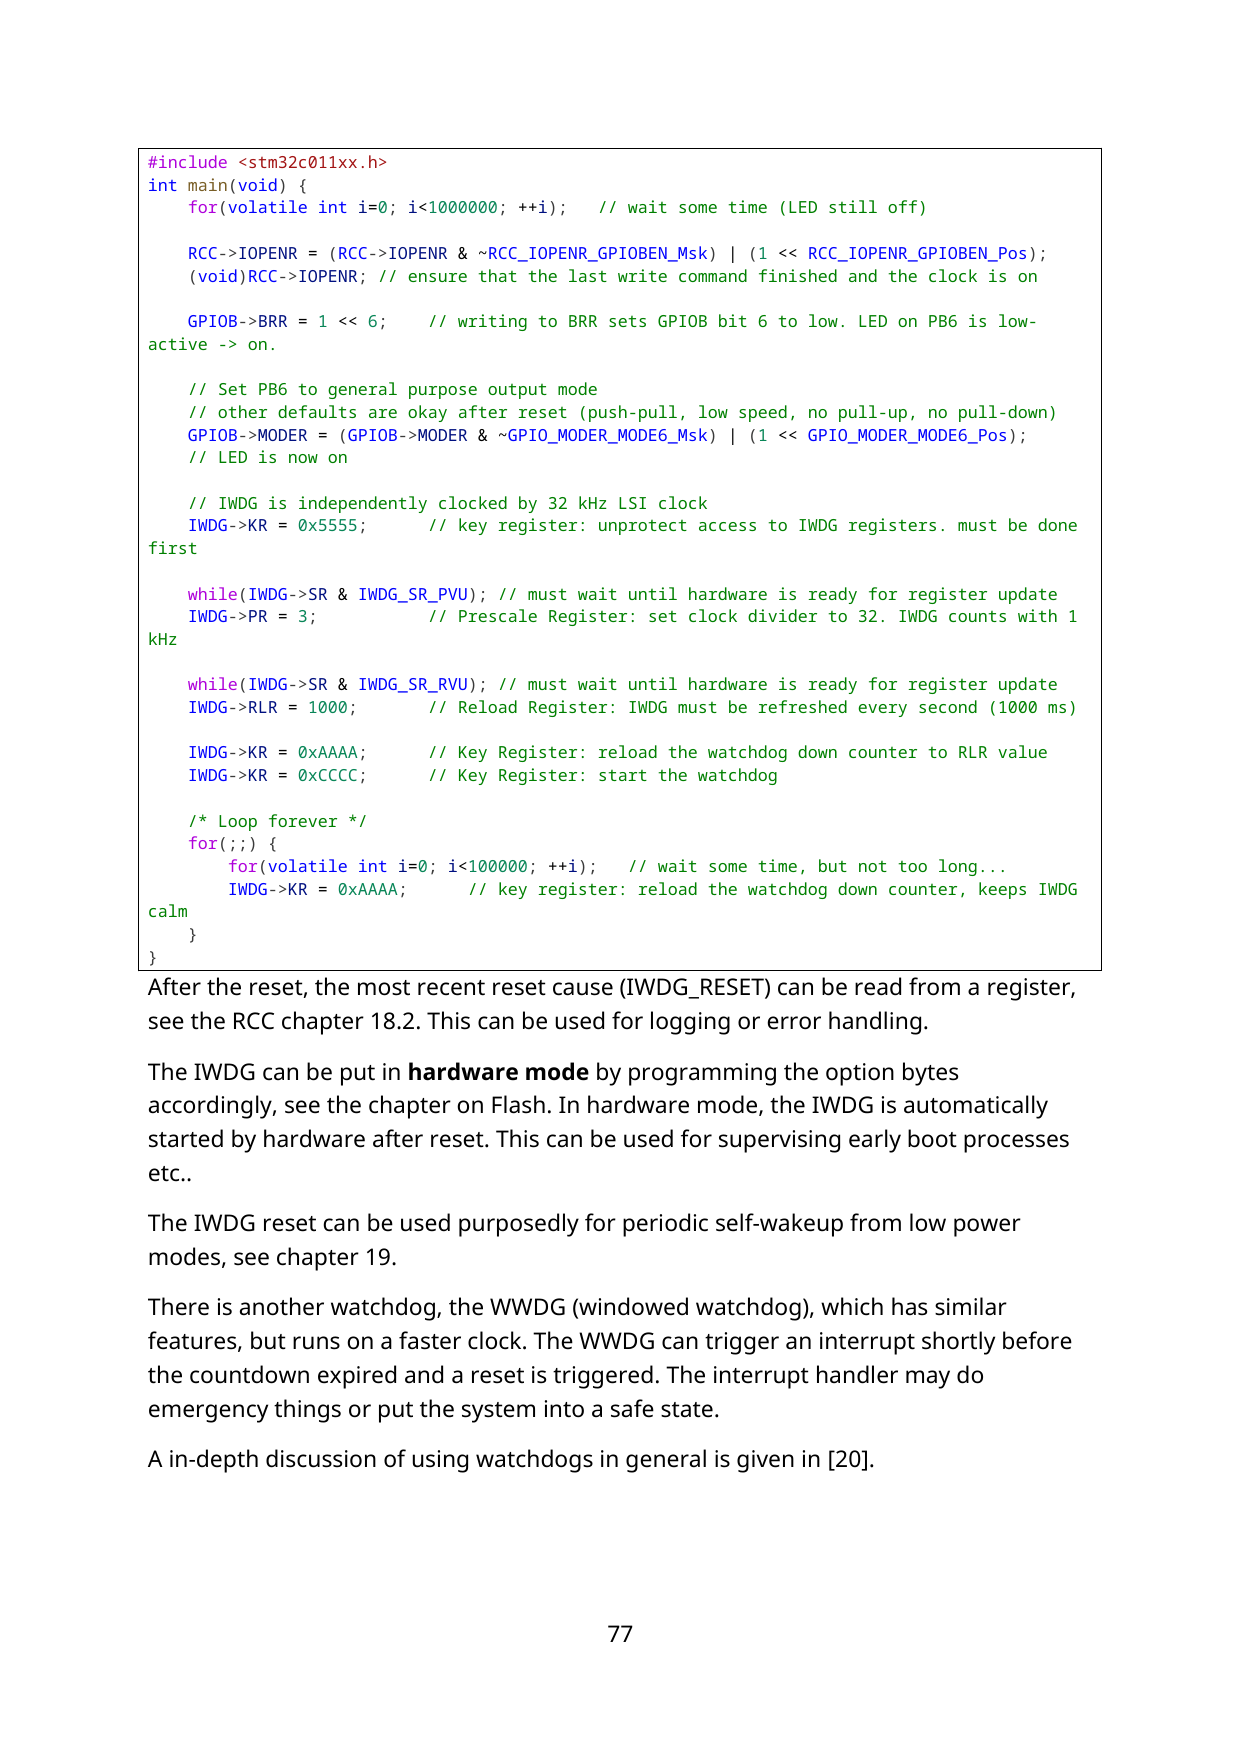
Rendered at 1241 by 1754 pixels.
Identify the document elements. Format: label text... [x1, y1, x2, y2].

text IWDG->PR = 3; // Prescale Register: set clock divider to 32. IWDG counts with 1 kHz [148, 605, 1093, 650]
text RCC->IOPENR = (RCC->IOPENR & ~RCC_IOPENR_GPIOBEN_Msk) | (1 << RCC_IOPENR_GPIOBEN_Pos); [148, 242, 1093, 264]
text int main(void) { [148, 173, 1093, 196]
text /* Loop forever */ [148, 809, 1093, 832]
text for(volatile int i=0; i<100000; ++i); // wait some time, but not too long... [148, 855, 1093, 877]
text After the reset, the most recent reset cause (IWDG_RESET) can be read from a register, see the RCC chapter 18.2. This can be used for logging or error handling. [148, 971, 1093, 1036]
text // other defaults are okay after reset (push-pull, low speed, no pull-up, no pull-down) [148, 401, 1093, 423]
text (void)RCC->IOPENR; // ensure that the last write command finished and the clock is on [148, 264, 1093, 287]
text GPIOB->BRR = 1 << 6; // writing to BRR sets GPIOB bit 6 to low. LED on PB6 is low-active -> on. [148, 310, 1093, 355]
text // Set PB6 to general purpose output mode [148, 378, 1093, 401]
text IWDG->KR = 0xAAAA; // Key Register: reload the watchdog down counter to RLR value [148, 741, 1093, 764]
text for(;;) { [148, 832, 1093, 855]
text // LED is now on [148, 446, 1093, 469]
text #include <stm32c011xx.h> [139, 149, 1101, 173]
text // IWDG is independently clocked by 32 kHz LSI clock [148, 491, 1093, 514]
text while(IWDG->SR & IWDG_SR_PVU); // must wait until hardware is ready for register update [148, 582, 1093, 605]
text IWDG->RLR = 1000; // Reload Register: IWDG must be refreshed every second (1000 ms) [148, 696, 1093, 718]
text The IWDG reset can be used purposedly for periodic self-wakeup from low power modes, see chapter 19. [148, 1207, 1093, 1272]
text for(volatile int i=0; i<1000000; ++i); // wait some time (LED still off) [148, 196, 1093, 219]
text IWDG->KR = 0xAAAA; // key register: reload the watchdog down counter, keeps IWDG calm [148, 877, 1093, 923]
text There is another watchdog, the WWDG (windowed watchdog), which has similar features, but runs on a faster clock. The WWDG can trigger an interrupt shortly before the countdown expired and a reset is triggered. The interrupt handler may do emergency things or put the system into a safe state. [148, 1291, 1093, 1424]
text IWDG->KR = 0x5555; // key register: unprotect access to IWDG registers. must be done first [148, 514, 1093, 559]
text } [139, 942, 1101, 970]
text GPIOB->MODER = (GPIOB->MODER & ~GPIO_MODER_MODE6_Msk) | (1 << GPIO_MODER_MODE6_Pos); [148, 423, 1093, 446]
text The IWDG can be put in hardware mode by programming the option bytes accordingly, see the chapter on Flash. In hardware mode, the IWDG is automatically started by hardware after reset. This can be used for supervising early boot processes etc.. [148, 1056, 1093, 1188]
text } [148, 923, 1093, 942]
text IWDG->KR = 0xCCCC; // Key Register: start the watchdog [148, 764, 1093, 787]
text A in-depth discussion of using watchdogs in general is given in . [148, 1443, 1093, 1474]
text while(IWDG->SR & IWDG_SR_RVU); // must wait until hardware is ready for register update [148, 673, 1093, 696]
